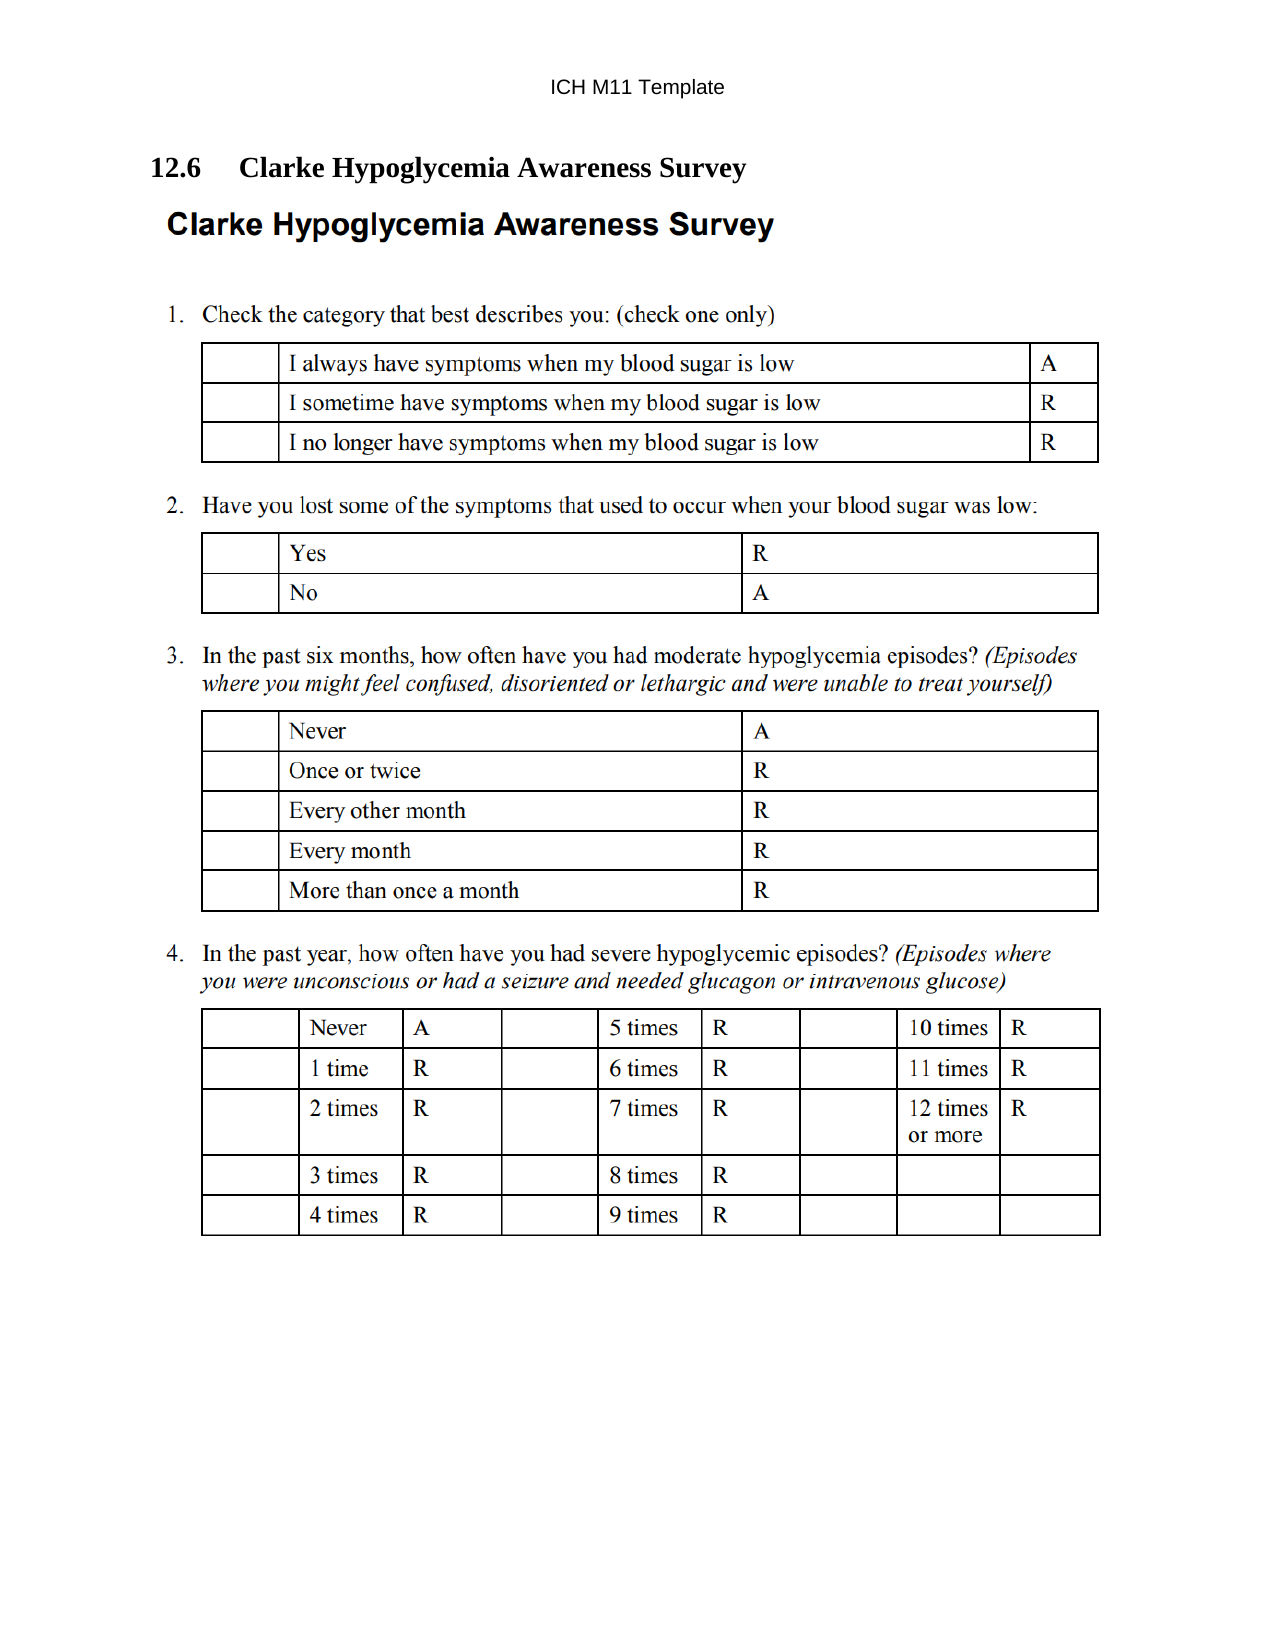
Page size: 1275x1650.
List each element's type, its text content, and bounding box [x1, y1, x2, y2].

picture [150, 196, 1125, 1270]
subtitle Clarke Hypoglycemia Awareness Survey [150, 150, 1125, 183]
